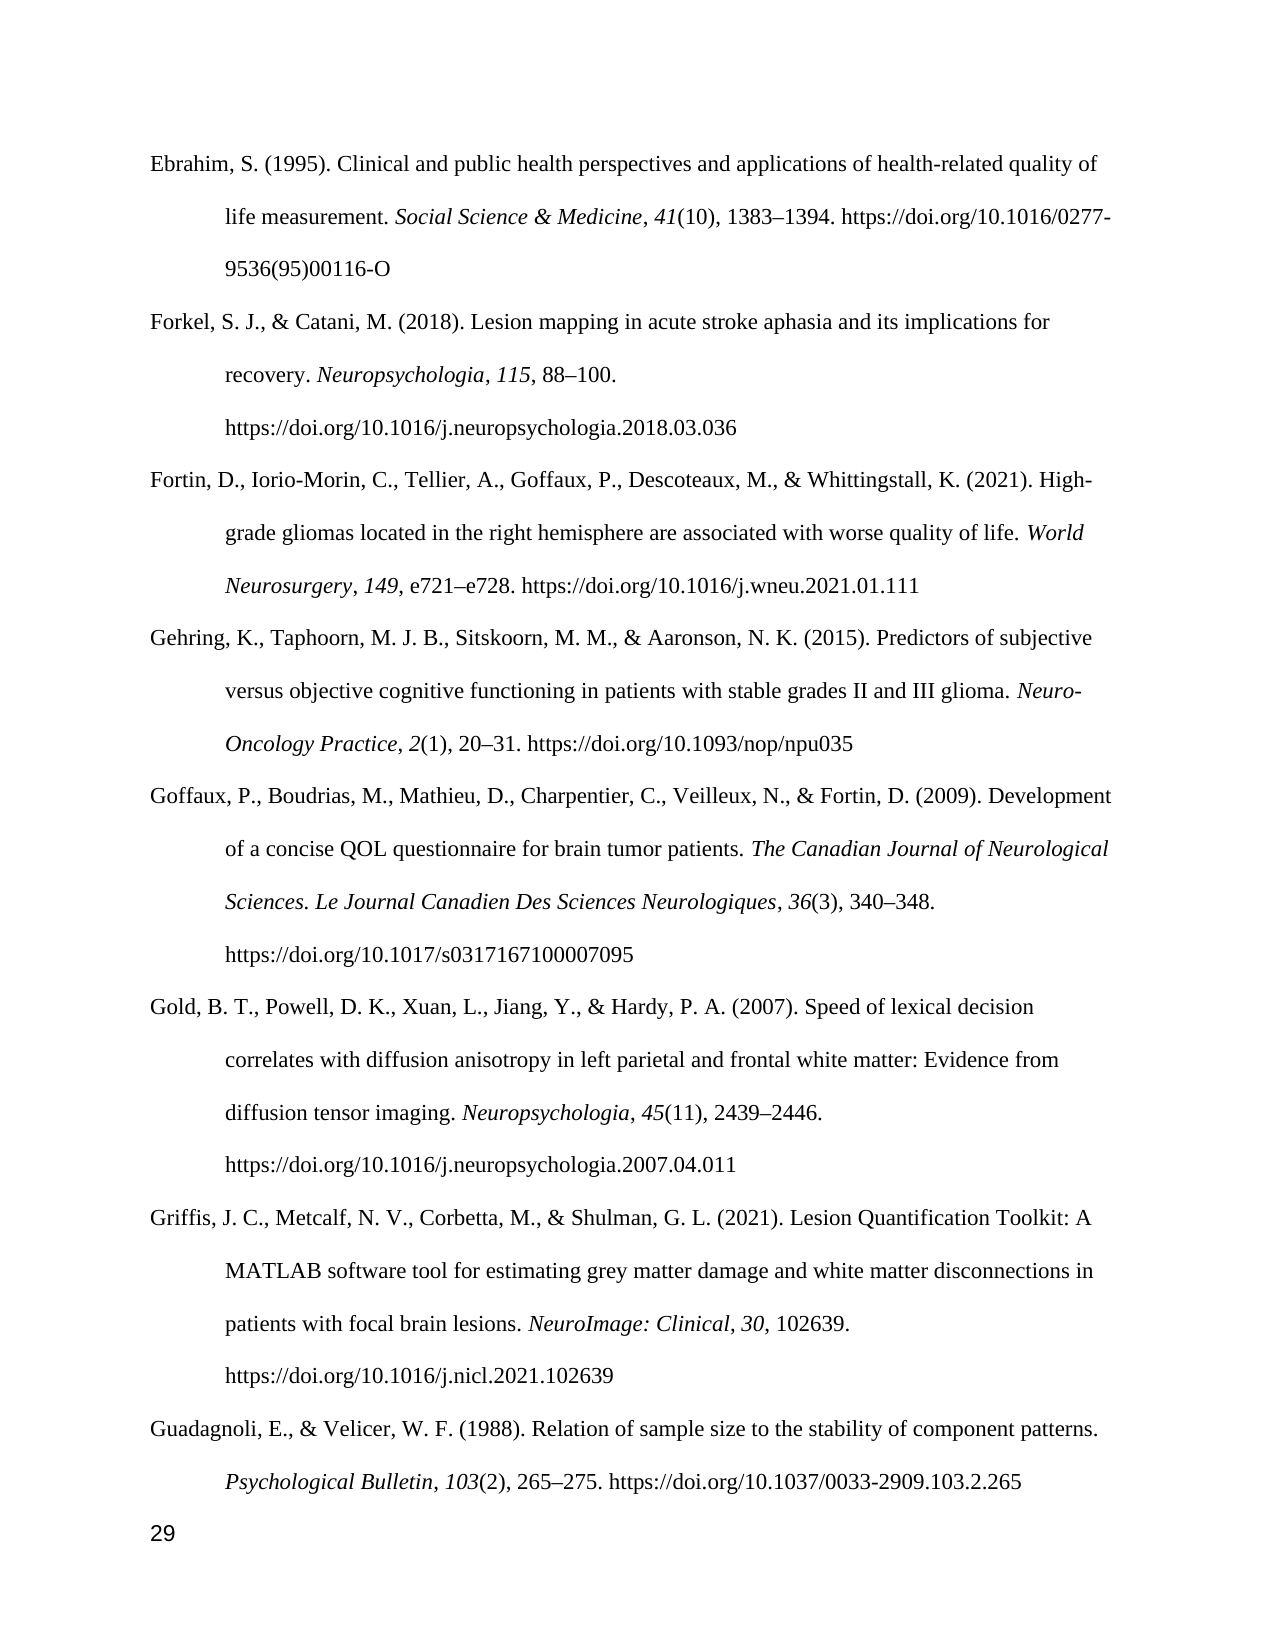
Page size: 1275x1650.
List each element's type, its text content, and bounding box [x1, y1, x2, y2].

text Gehring, K., Taphoorn, M. J. B., Sitskoorn, M. M., & Aaronson, N. K. (2015). Predictors of subjective versus objective cognitive functioning in patients with stable grades II and III glioma. Neuro-Oncology Practice, 2(1), 20–31. https://doi.org/10.1093/nop/npu035 [150, 624, 1125, 756]
text Goffaux, P., Boudrias, M., Mathieu, D., Charpentier, C., Veilleux, N., & Fortin, D. (2009). Development of a concise QOL questionnaire for brain tumor patients. The Canadian Journal of Neurological Sciences. Le Journal Canadien Des Sciences Neurologiques, 36(3), 340–348. https://doi.org/10.1017/s0317167100007095 [150, 782, 1125, 967]
text Ebrahim, S. (1995). Clinical and public health perspectives and applications of health-related quality of life measurement. Social Science & Medicine, 41(10), 1383–1394. https://doi.org/10.1016/0277-9536(95)00116-O [150, 150, 1125, 282]
text Gold, B. T., Powell, D. K., Xuan, L., Jiang, Y., & Hardy, P. A. (2007). Speed of lexical decision correlates with diffusion anisotropy in left parietal and frontal white matter: Evidence from diffusion tensor imaging. Neuropsychologia, 45(11), 2439–2446. https://doi.org/10.1016/j.neuropsychologia.2007.04.011 [150, 993, 1125, 1178]
text Fortin, D., Iorio-Morin, C., Tellier, A., Goffaux, P., Descoteaux, M., & Whittingstall, K. (2021). High-grade gliomas located in the right hemisphere are associated with worse quality of life. World Neurosurgery, 149, e721–e728. https://doi.org/10.1016/j.wneu.2021.01.111 [150, 466, 1125, 598]
text Forkel, S. J., & Catani, M. (2018). Lesion mapping in acute stroke aphasia and its implications for recovery. Neuropsychologia, 115, 88–100. https://doi.org/10.1016/j.neuropsychologia.2018.03.036 [150, 308, 1125, 440]
text Griffis, J. C., Metcalf, N. V., Corbetta, M., & Shulman, G. L. (2021). Lesion Quantification Toolkit: A MATLAB software tool for estimating grey matter damage and white matter disconnections in patients with focal brain lesions. NeuroImage: Clinical, 30, 102639. https://doi.org/10.1016/j.nicl.2021.102639 [150, 1204, 1125, 1389]
text Guadagnoli, E., & Velicer, W. F. (1988). Relation of sample size to the stability of component patterns. Psychological Bulletin, 103(2), 265–275. https://doi.org/10.1037/0033-2909.103.2.265 [150, 1415, 1125, 1494]
